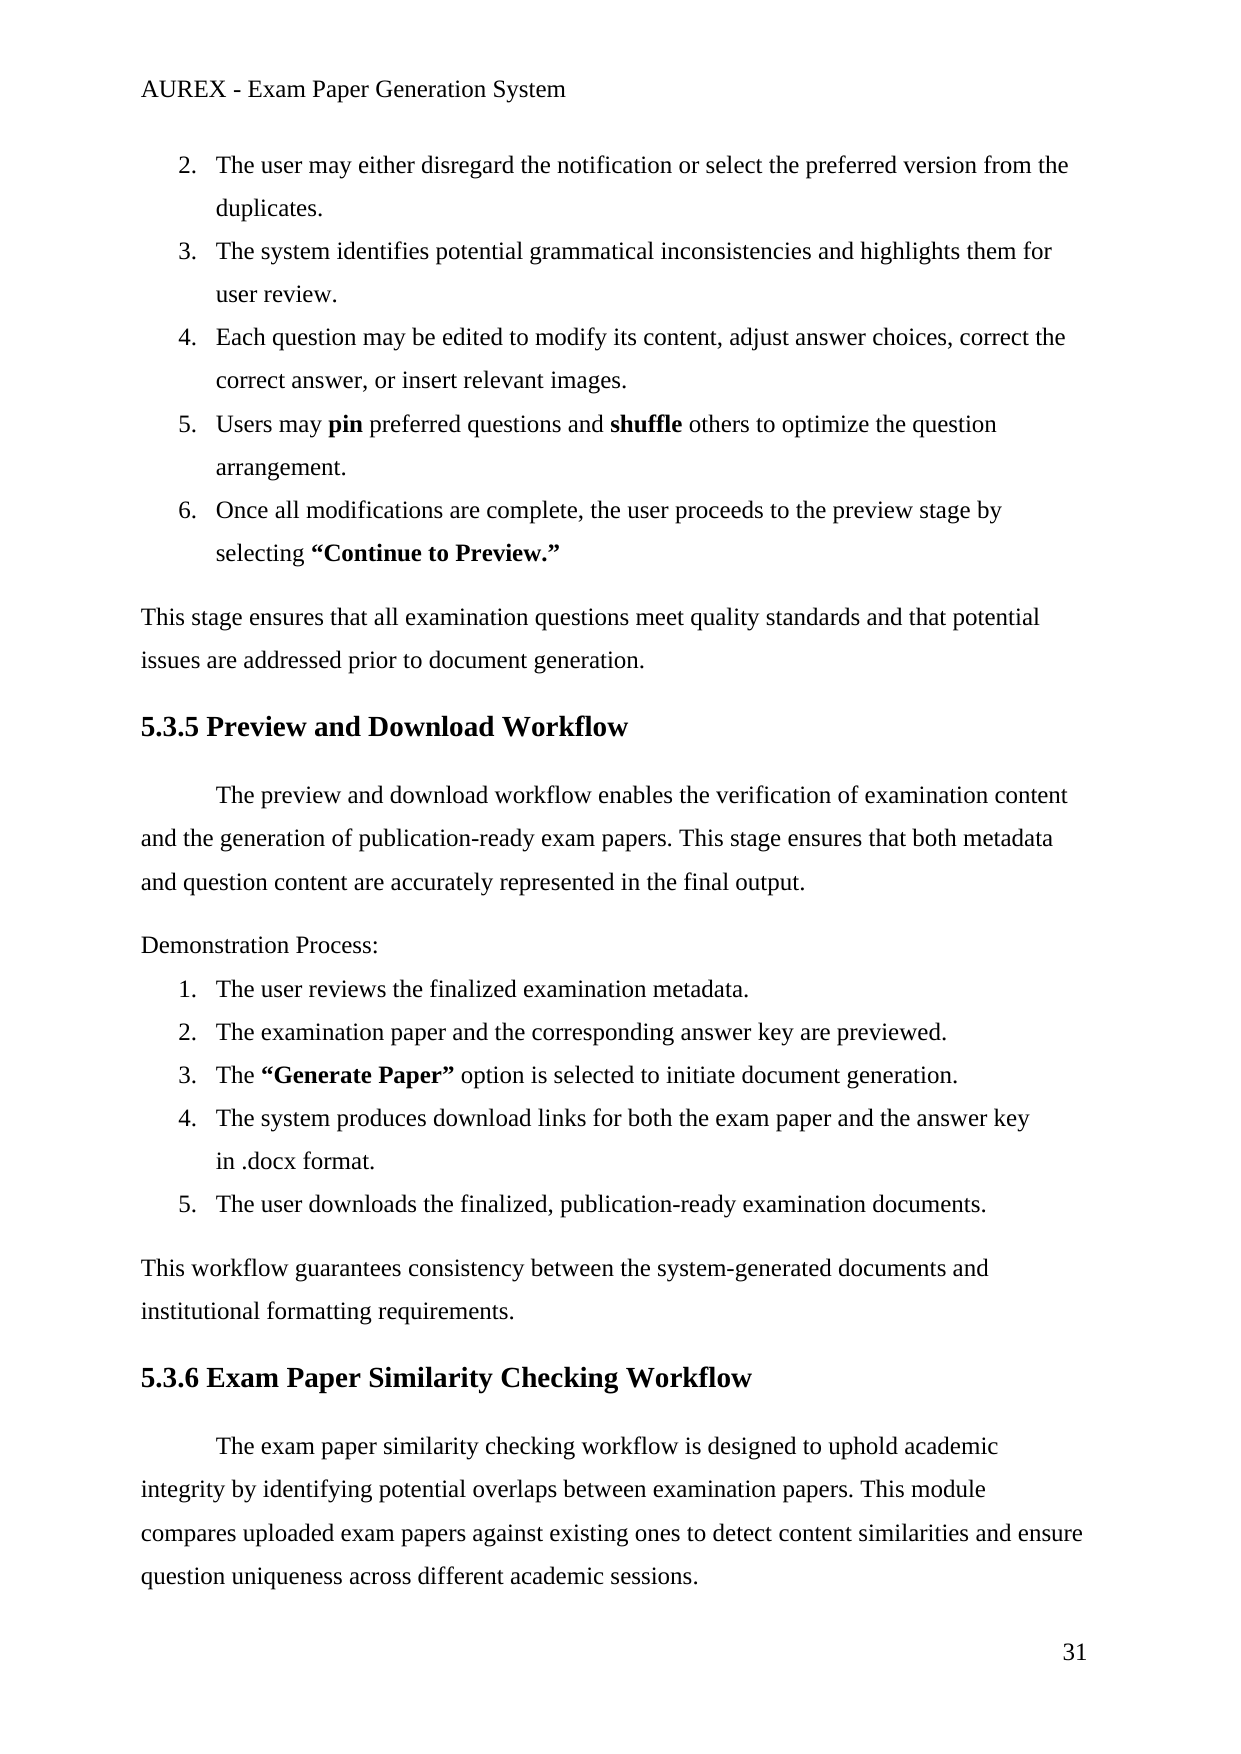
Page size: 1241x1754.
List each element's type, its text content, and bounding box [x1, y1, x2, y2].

list The user reviews the finalized examination metadata. [178, 974, 1087, 1002]
list The examination paper and the corresponding answer key are previewed. [178, 1017, 1087, 1046]
subtitle 5.3.5 Preview and Download Workflow [141, 709, 1087, 743]
list The “Generate Paper” option is selected to initiate document generation. [178, 1060, 1087, 1089]
text This stage ensures that all examination questions meet quality standards and that potential issues are addressed prior to document generation. [141, 602, 1087, 674]
list Once all modifications are complete, the user proceeds to the preview stage by selecting “Continue to Preview.” [178, 495, 1087, 567]
text The preview and download workflow enables the verification of examination content and the generation of publication-ready exam papers. This stage ensures that both metadata and question content are accurately represented in the final output. [141, 780, 1087, 895]
subtitle 5.3.6 Exam Paper Similarity Checking Workflow [141, 1360, 1087, 1394]
list The user downloads the finalized, publication-ready examination documents. [178, 1189, 1087, 1218]
text The exam paper similarity checking workflow is designed to uphold academic integrity by identifying potential overlaps between examination papers. This module compares uploaded exam papers against existing ones to detect content similarities and ensure question uniqueness across different academic sessions. [141, 1431, 1087, 1589]
text This workflow guarantees consistency between the system-generated documents and institutional formatting requirements. [141, 1253, 1087, 1325]
list The system identifies potential grammatical inconsistencies and highlights them for user review. [178, 236, 1087, 308]
list Each question may be edited to modify its content, adjust answer choices, correct the correct answer, or insert relevant images. [178, 322, 1087, 394]
list The user may either disregard the notification or select the preferred version from the duplicates. [178, 150, 1087, 222]
list The system produces download links for both the exam paper and the answer key in .docx format. [178, 1103, 1087, 1175]
text Demonstration Process: [141, 931, 1087, 959]
list Users may pin preferred questions and shuffle others to optimize the question arrangement. [178, 409, 1087, 481]
